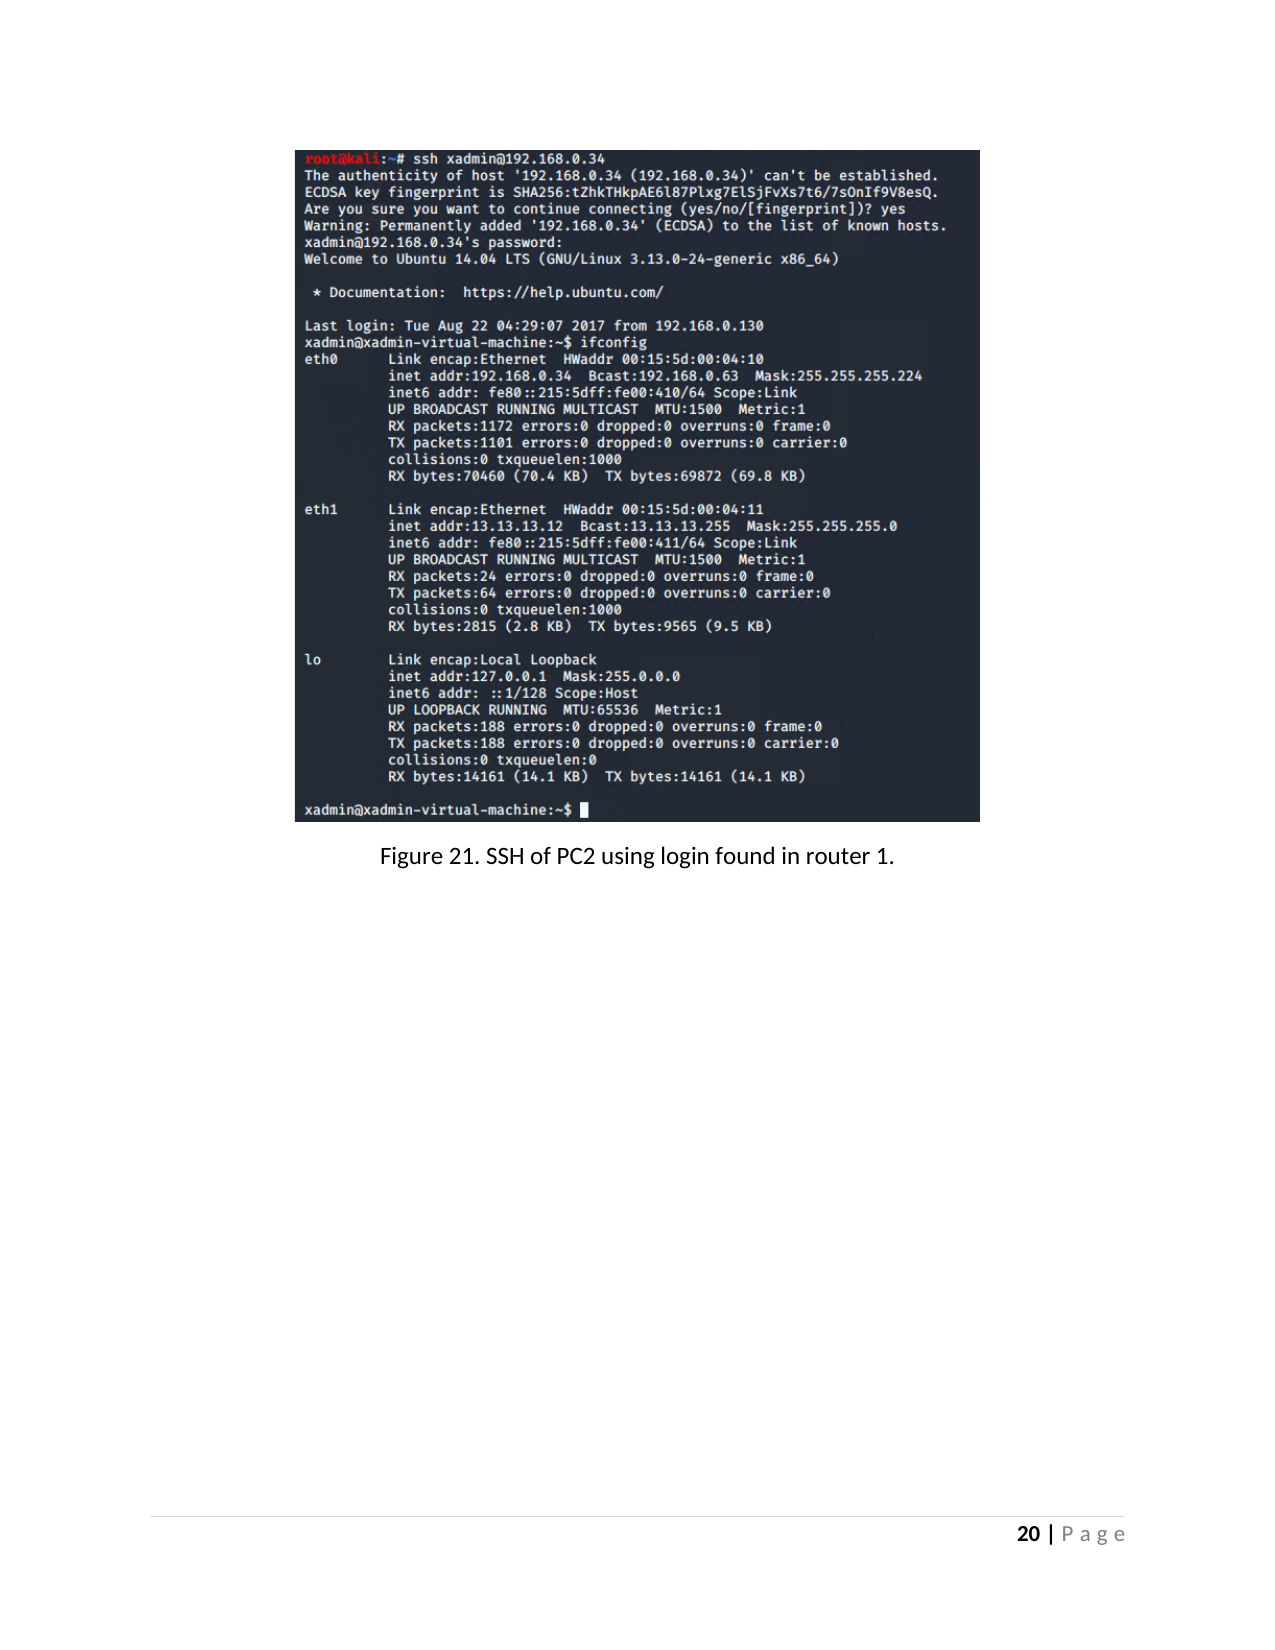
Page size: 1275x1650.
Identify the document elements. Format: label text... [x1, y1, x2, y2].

picture [294, 150, 980, 822]
text Figure 21. SSH of PC2 using login found in router 1. [150, 840, 1125, 871]
